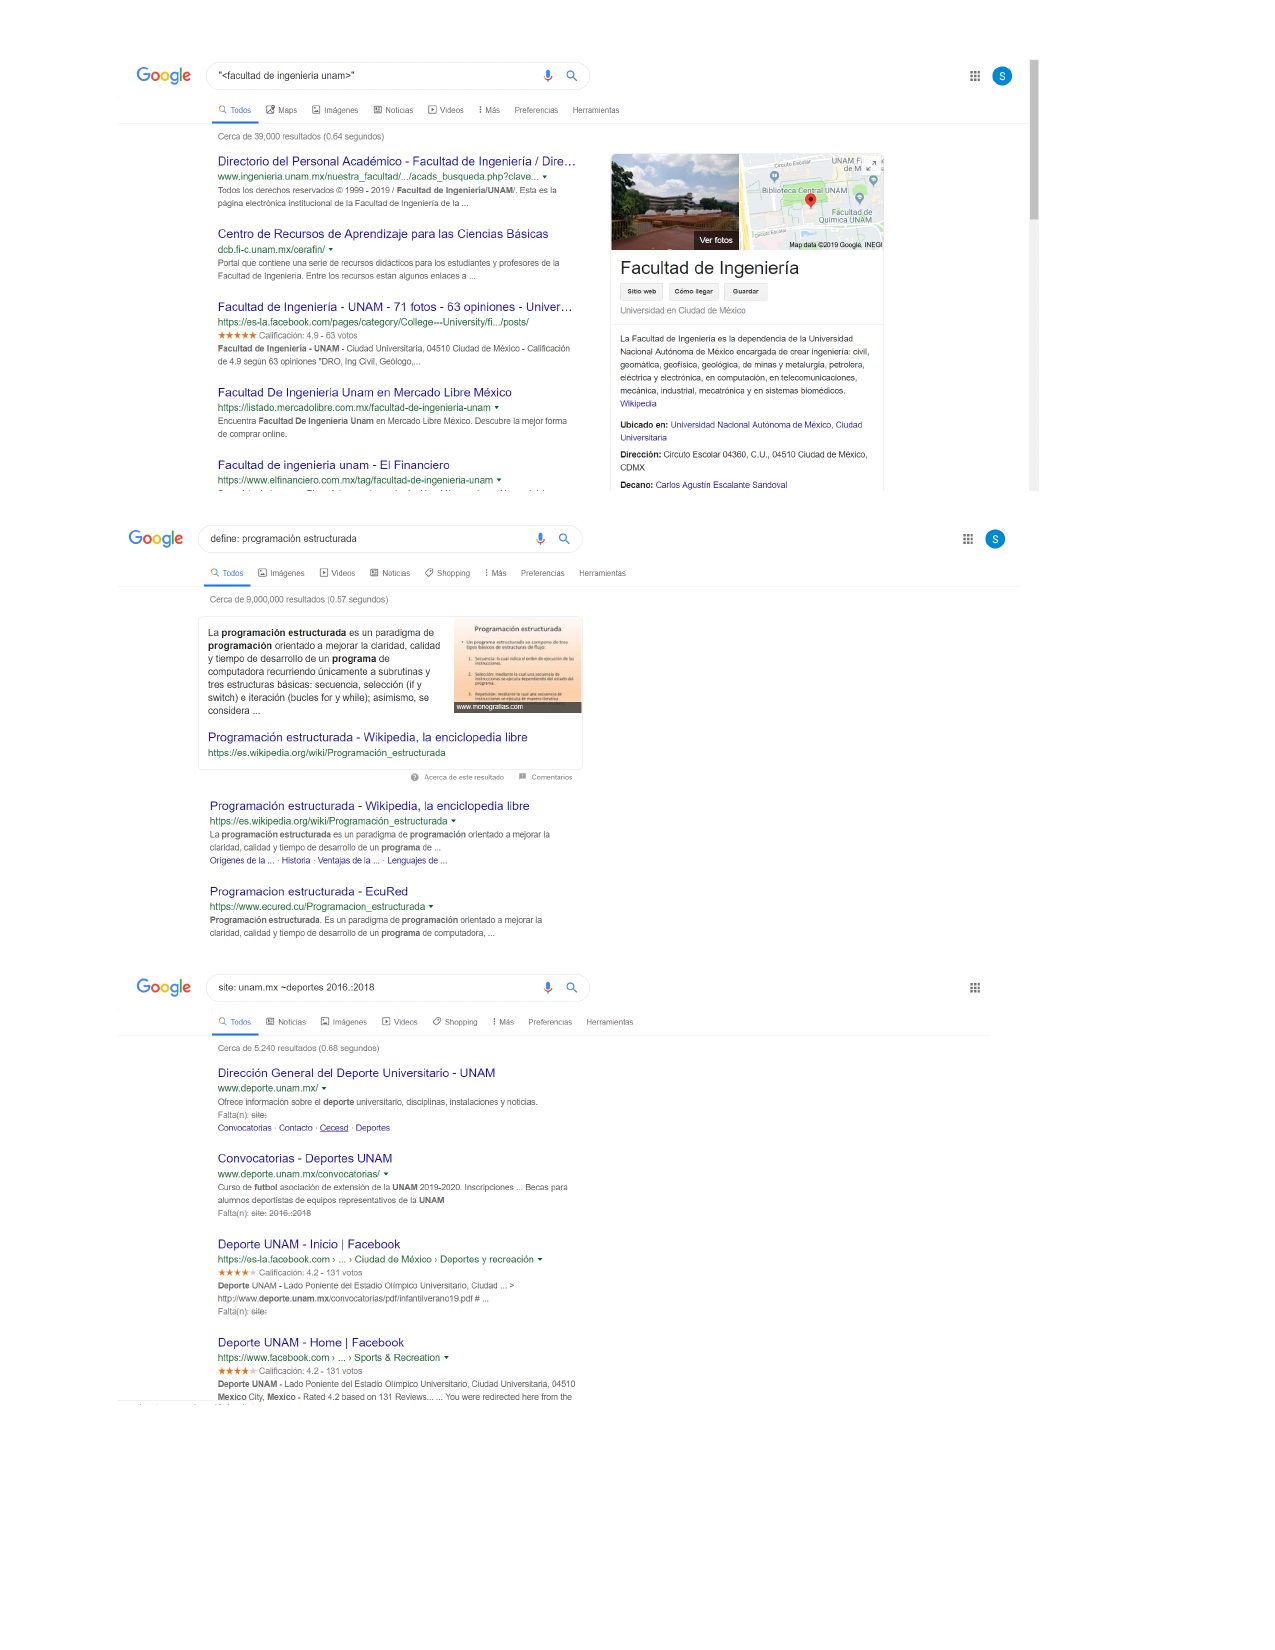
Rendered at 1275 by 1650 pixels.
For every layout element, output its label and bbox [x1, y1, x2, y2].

picture [118, 59, 1039, 491]
picture [118, 966, 991, 1405]
picture [118, 519, 1020, 938]
